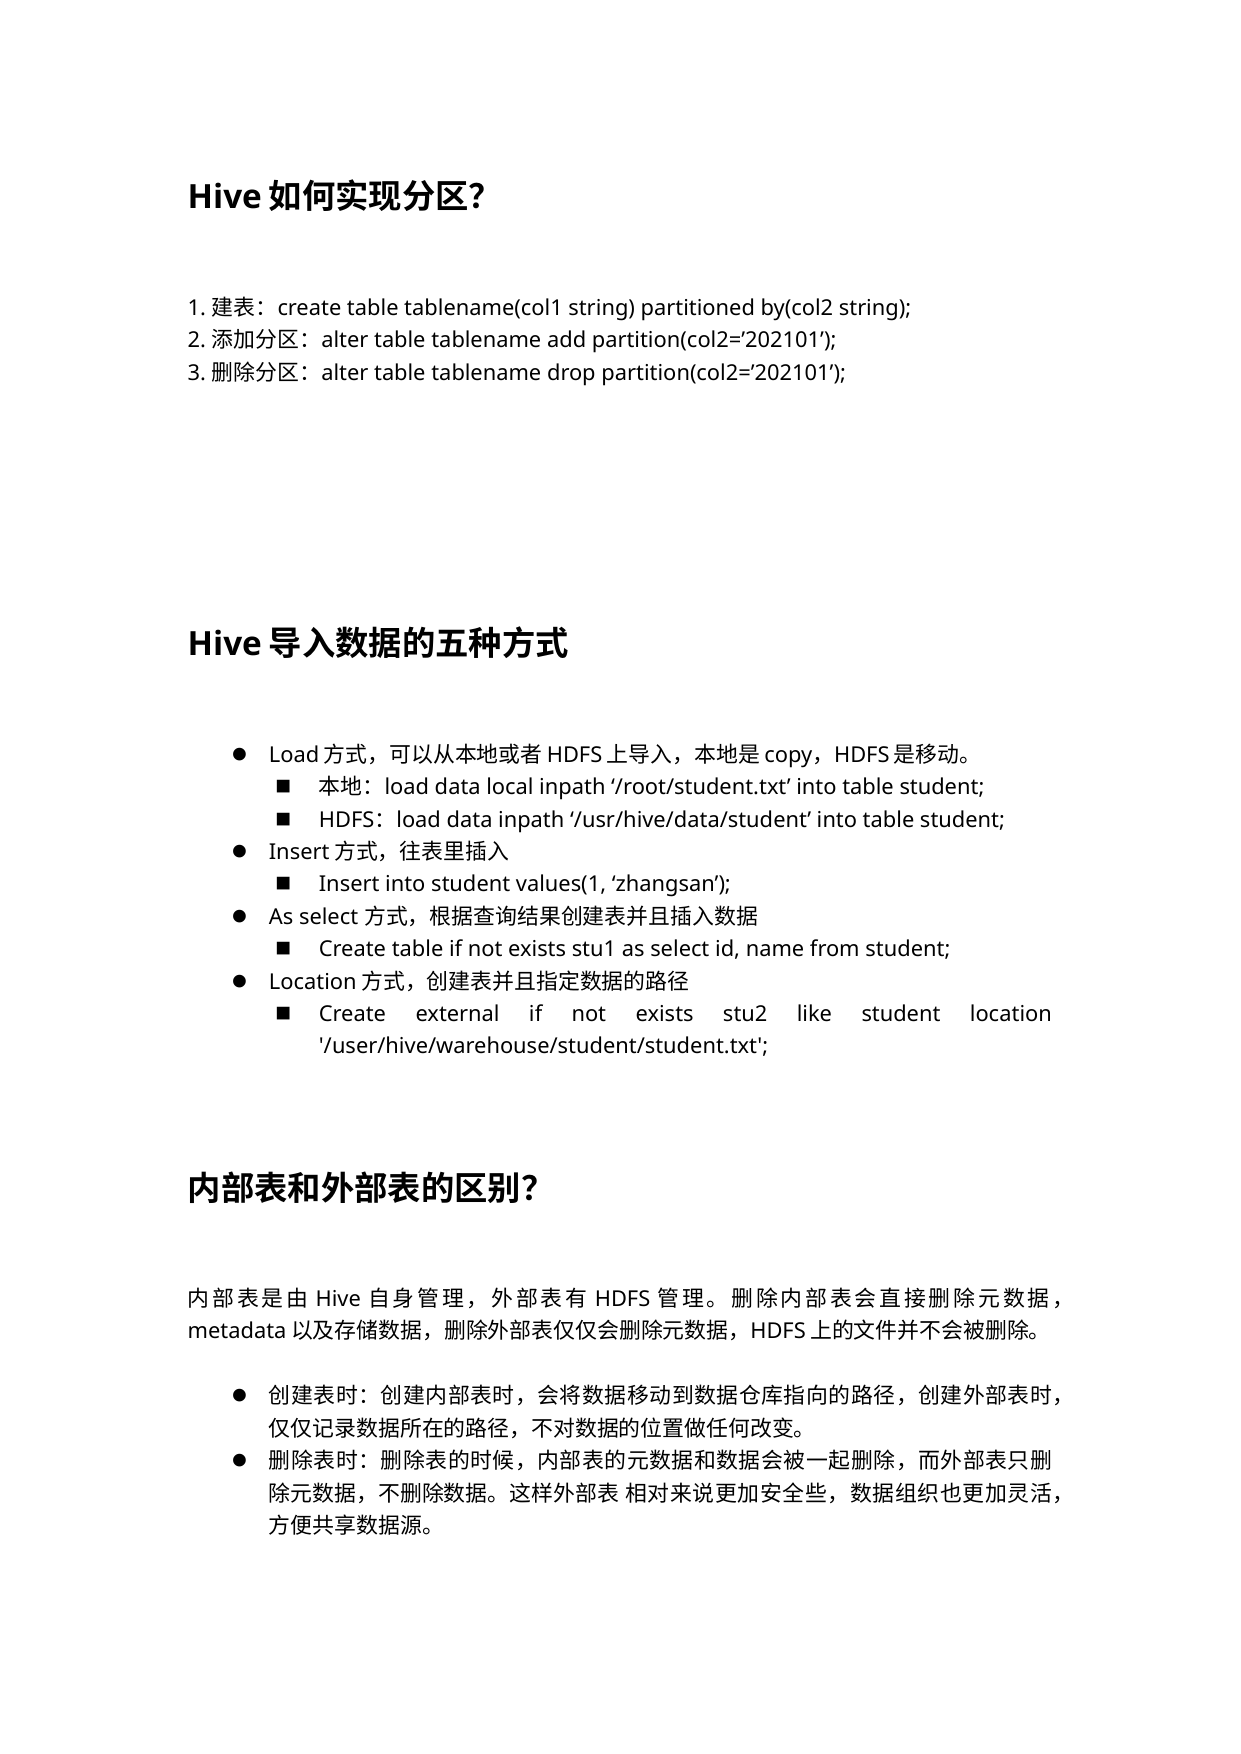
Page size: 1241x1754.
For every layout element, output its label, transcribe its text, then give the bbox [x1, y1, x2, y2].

list Insert方式，往表里插入 [231, 834, 1053, 866]
subtitle 内部表和外部表的区别？ [187, 1153, 1053, 1218]
text 3. 删除分区：alter table tablename drop partition(col2=’202101’); [187, 354, 1053, 387]
list Insert into student values(1, ‘zhangsan’); [275, 866, 1053, 899]
list 删除表时：删除表的时候，内部表的元数据和数据会被一起删除，而外部表只删除元数据，不删除数据。这样外部表 相对来说更加安全些，数据组织也更加灵活，方便共享数据源。 [231, 1443, 1053, 1541]
list HDFS：load data inpath ‘/usr/hive/data/student’ into table student; [275, 801, 1053, 834]
list 本地：load data local inpath ‘/root/student.txt’ into table student; [275, 769, 1053, 801]
list As select 方式，根据查询结果创建表并且插入数据 [231, 899, 1053, 931]
list Create table if not exists stu1 as select id, name from student; [275, 931, 1053, 964]
list 创建表时：创建内部表时，会将数据移动到数据仓库指向的路径，创建外部表时，仅仅记录数据所在的路径，不对数据的位置做任何改变。 [231, 1378, 1053, 1443]
text 2. 添加分区：alter table tablename add partition(col2=’202101’); [187, 322, 1053, 354]
text 内部表是由Hive自身管理，外部表有HDFS管理。删除内部表会直接删除元数据，metadata以及存储数据，删除外部表仅仅会删除元数据，HDFS上的文件并不会被删除。 [187, 1281, 1053, 1346]
subtitle Hive如何实现分区？ [187, 162, 1053, 227]
subtitle Hive导入数据的五种方式 [187, 609, 1053, 674]
list Load方式，可以从本地或者HDFS上导入，本地是copy，HDFS是移动。 [231, 736, 1053, 769]
text 1. 建表：create table tablename(col1 string) partitioned by(col2 string); [187, 289, 1053, 322]
list Create external if not exists stu2 like student location '/user/hive/warehouse/student/student.txt'; [275, 996, 1053, 1061]
list Location方式，创建表并且指定数据的路径 [231, 964, 1053, 996]
